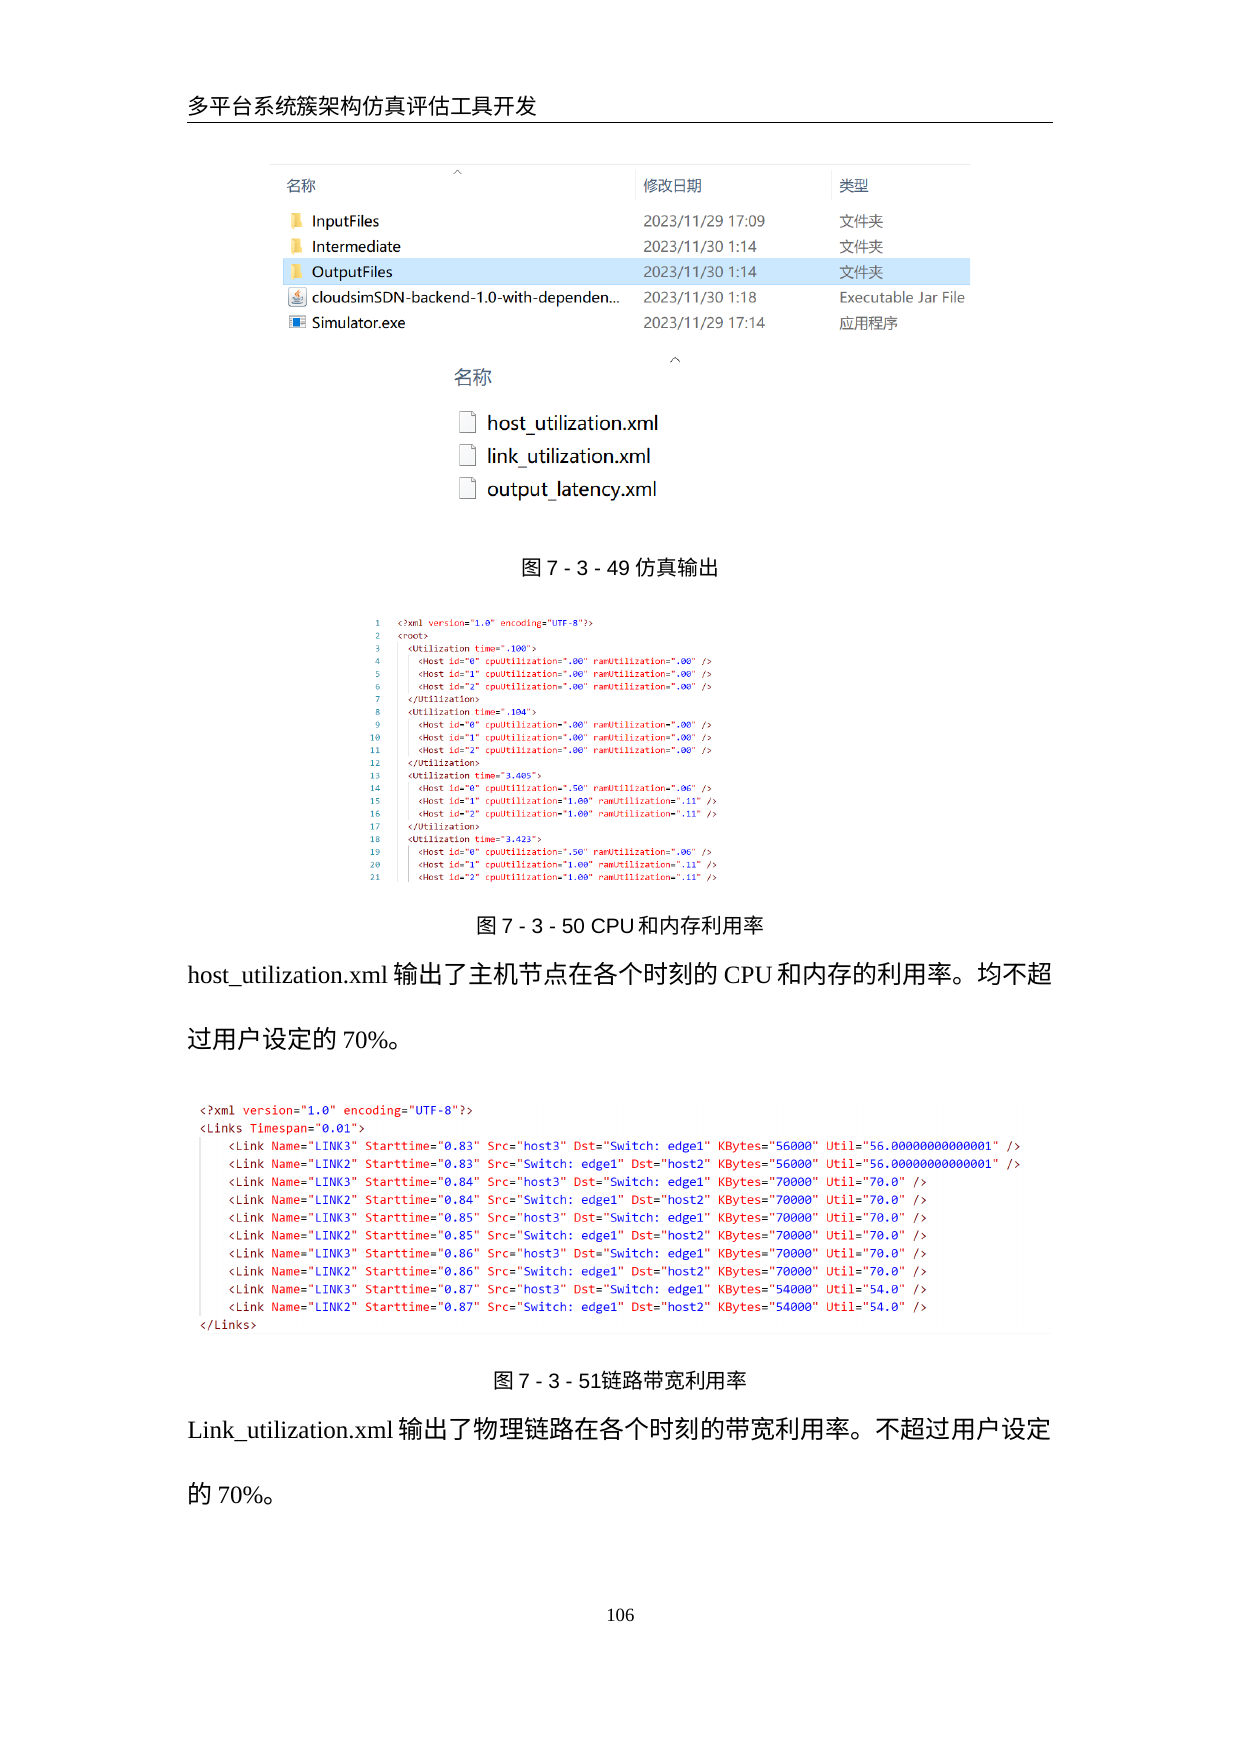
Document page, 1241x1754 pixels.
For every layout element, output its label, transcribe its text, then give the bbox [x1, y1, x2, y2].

picture [187, 1102, 1053, 1334]
picture [270, 160, 971, 346]
text host_utilization.xml输出了主机节点在各个时刻的CPU和内存的利用率。均不超过用户设定的70%。 [187, 940, 1053, 1070]
text 图7 - 3 - 51链路带宽利用率 [187, 1363, 1053, 1395]
text 图7 - 3 - 50 CPU和内存利用率 [187, 908, 1053, 940]
picture [363, 615, 877, 882]
text 图7 - 3 - 49 仿真输出 [187, 550, 1053, 583]
picture [427, 355, 813, 519]
text Link_utilization.xml输出了物理链路在各个时刻的带宽利用率。不超过用户设定的70%。 [187, 1395, 1053, 1525]
